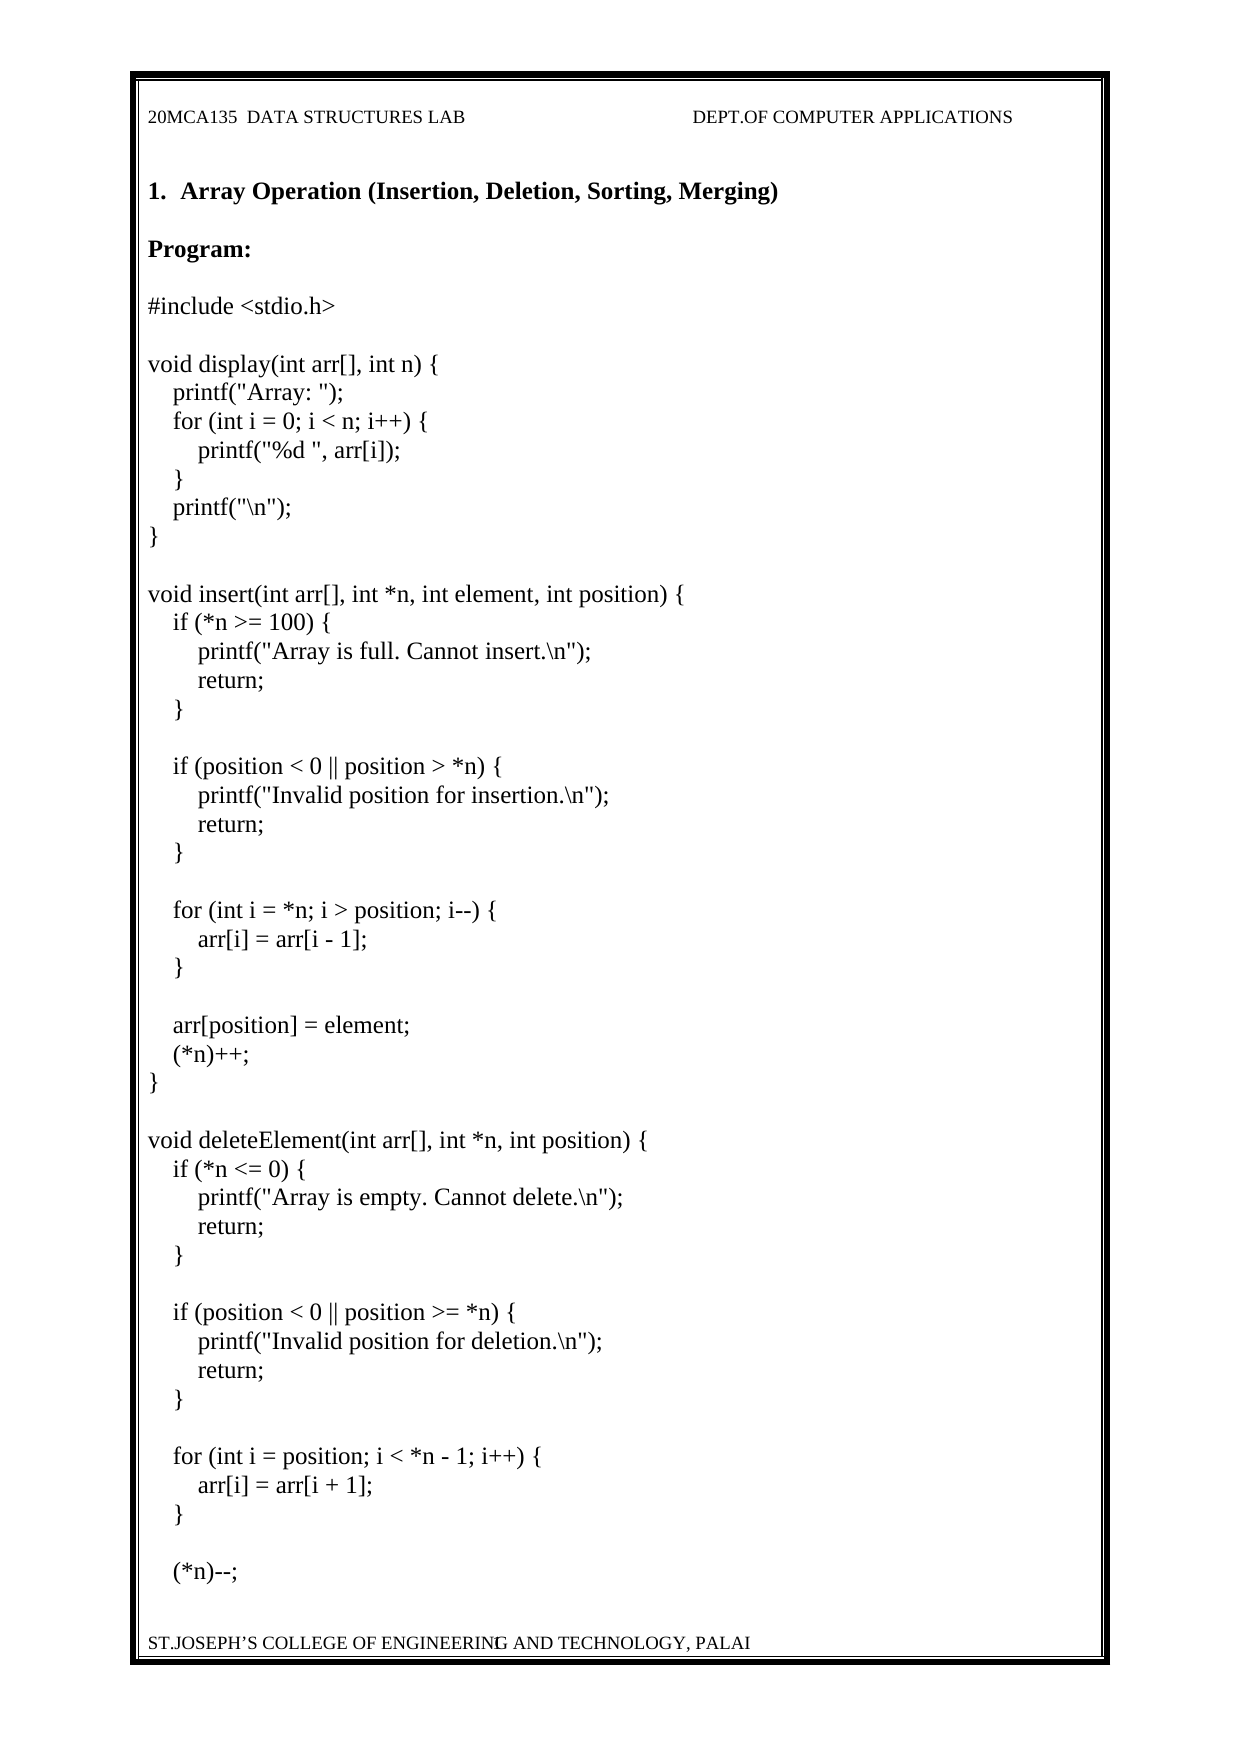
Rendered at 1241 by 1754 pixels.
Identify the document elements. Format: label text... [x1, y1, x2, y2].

text } [148, 694, 1093, 722]
text } [148, 464, 1093, 492]
text printf("Array is empty. Cannot delete.\n"); [148, 1182, 1093, 1211]
text (*n)++; [148, 1039, 1093, 1067]
text return; [148, 665, 1093, 694]
text } [148, 1240, 1093, 1269]
list Array Operation (Insertion, Deletion, Sorting, Merging) [148, 176, 1093, 205]
text return; [148, 809, 1093, 837]
text printf("%d ", arr[i]); [148, 435, 1093, 464]
text printf("Array is full. Cannot insert.\n"); [148, 636, 1093, 665]
text arr[i] = arr[i + 1]; [148, 1470, 1093, 1499]
text void insert(int arr[], int *n, int element, int position) { [148, 579, 1093, 607]
text Program: [148, 234, 1093, 262]
text } [148, 1499, 1093, 1527]
text return; [148, 1211, 1093, 1240]
text } [148, 837, 1093, 866]
text void deleteElement(int arr[], int *n, int position) { [148, 1125, 1093, 1154]
text for (int i = position; i < *n - 1; i++) { [148, 1441, 1093, 1470]
text arr[position] = element; [148, 1010, 1093, 1039]
text } [148, 952, 1093, 981]
text if (position < 0 || position >= *n) { [148, 1297, 1093, 1326]
text if (*n >= 100) { [148, 607, 1093, 636]
text arr[i] = arr[i - 1]; [148, 924, 1093, 952]
text } [148, 1384, 1093, 1412]
text for (int i = *n; i > position; i--) { [148, 895, 1093, 924]
text if (*n <= 0) { [148, 1154, 1093, 1182]
text printf("\n"); [148, 492, 1093, 521]
text } [148, 1067, 1093, 1096]
text } [148, 521, 1093, 550]
text printf("Invalid position for insertion.\n"); [148, 780, 1093, 809]
text printf("Array: "); [148, 377, 1093, 406]
text printf("Invalid position for deletion.\n"); [148, 1326, 1093, 1355]
text #include <stdio.h> [148, 291, 1093, 320]
text (*n)--; [148, 1556, 1093, 1585]
text return; [148, 1355, 1093, 1384]
text for (int i = 0; i < n; i++) { [148, 406, 1093, 435]
text if (position < 0 || position > *n) { [148, 751, 1093, 780]
text void display(int arr[], int n) { [148, 349, 1093, 377]
